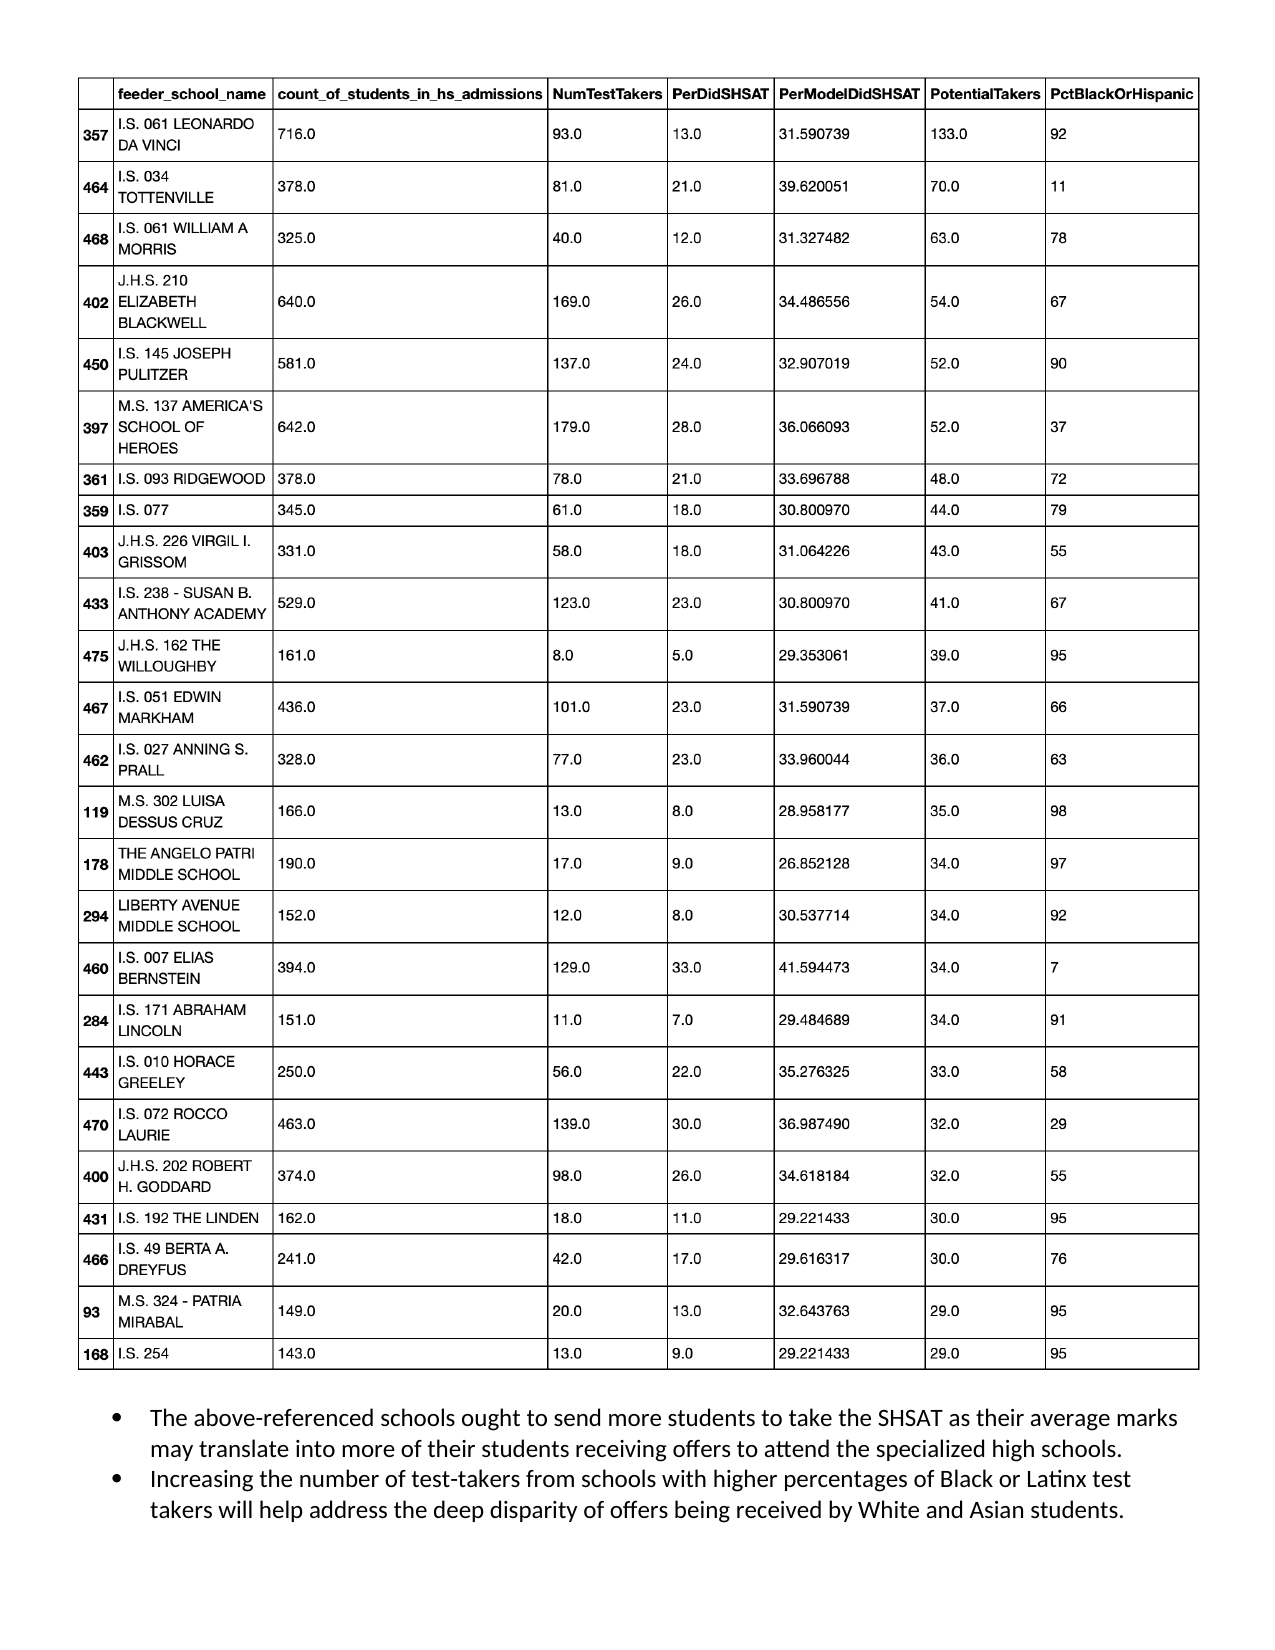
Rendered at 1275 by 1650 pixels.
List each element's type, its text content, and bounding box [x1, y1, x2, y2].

list The above-referenced schools ought to send more students to take the SHSAT as their average marks may translate into more of their students receiving offers to attend the specialized high schools. [112, 1402, 1200, 1463]
picture [75, 75, 1200, 1372]
list Increasing the number of test-takers from schools with higher percentages of Black or Latinx test takers will help address the deep disparity of offers being received by White and Asian students. [112, 1463, 1200, 1524]
